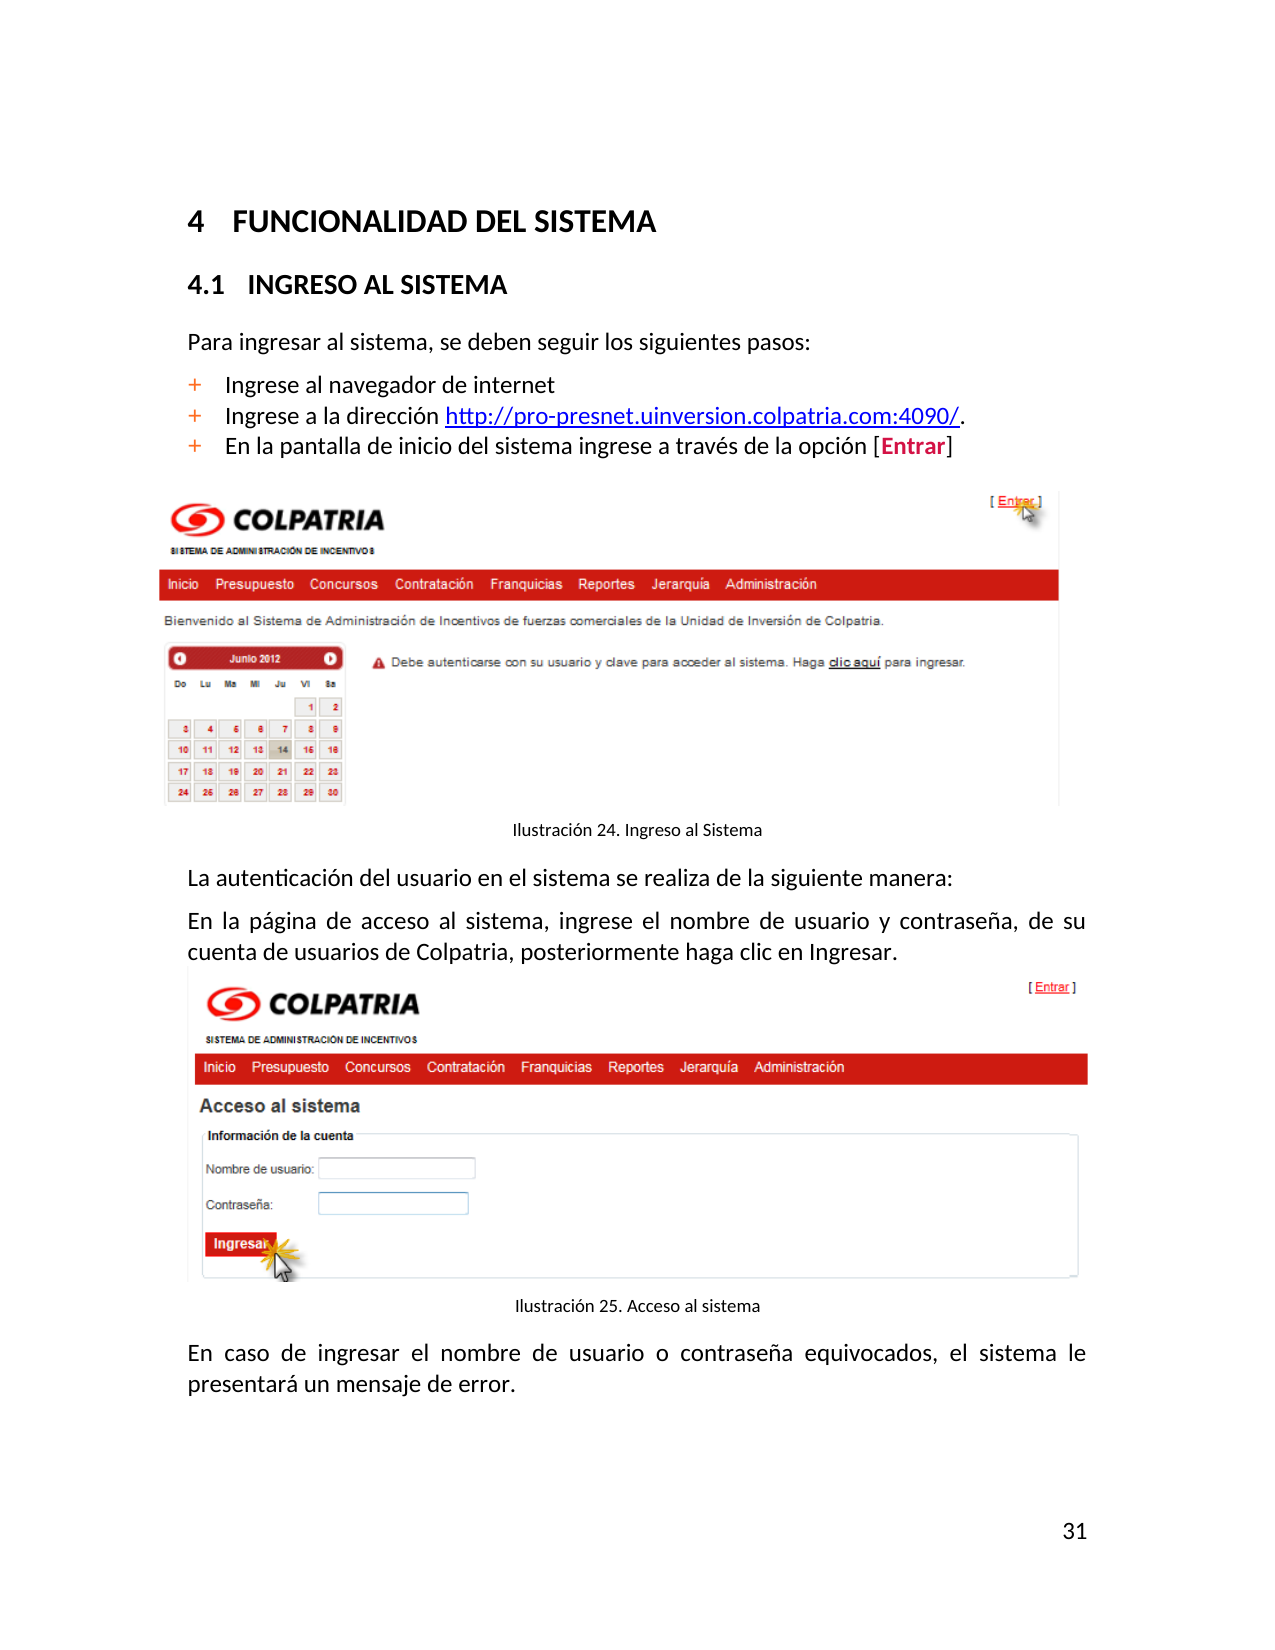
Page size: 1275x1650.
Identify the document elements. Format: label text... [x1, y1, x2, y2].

text En caso de ingresar el nombre de usuario o contraseña equivocados, el sistema le presentará un mensaje de error. [187, 1337, 1087, 1398]
text La autenticación del usuario en el sistema se realiza de la siguiente manera: [187, 862, 1087, 893]
list Ingrese a la dirección http://pro-presnet.uinversion.colpatria.com:4090/. [187, 400, 1087, 430]
text Para ingresar al sistema, se deben seguir los siguientes pasos: [187, 326, 1087, 357]
text Ilustración 25. Acceso al sistema [187, 1294, 1087, 1317]
text Ilustración 24. Ingreso al Sistema [187, 818, 1087, 841]
text En la página de acceso al sistema, ingrese el nombre de usuario y contraseña, de su cuenta de usuarios de Colpatria, posteriormente haga clic en Ingresar. [187, 905, 1087, 966]
list Ingrese al navegador de internet [187, 369, 1087, 400]
list En la pantalla de inicio del sistema ingrese a través de la opción [Entrar] [187, 430, 1087, 461]
subtitle FUNCIONALIDAD DEL SISTEMA [187, 200, 1087, 241]
picture [187, 966, 1088, 1282]
subtitle INGRESO AL SISTEMA [187, 266, 1087, 301]
picture [159, 491, 1060, 806]
